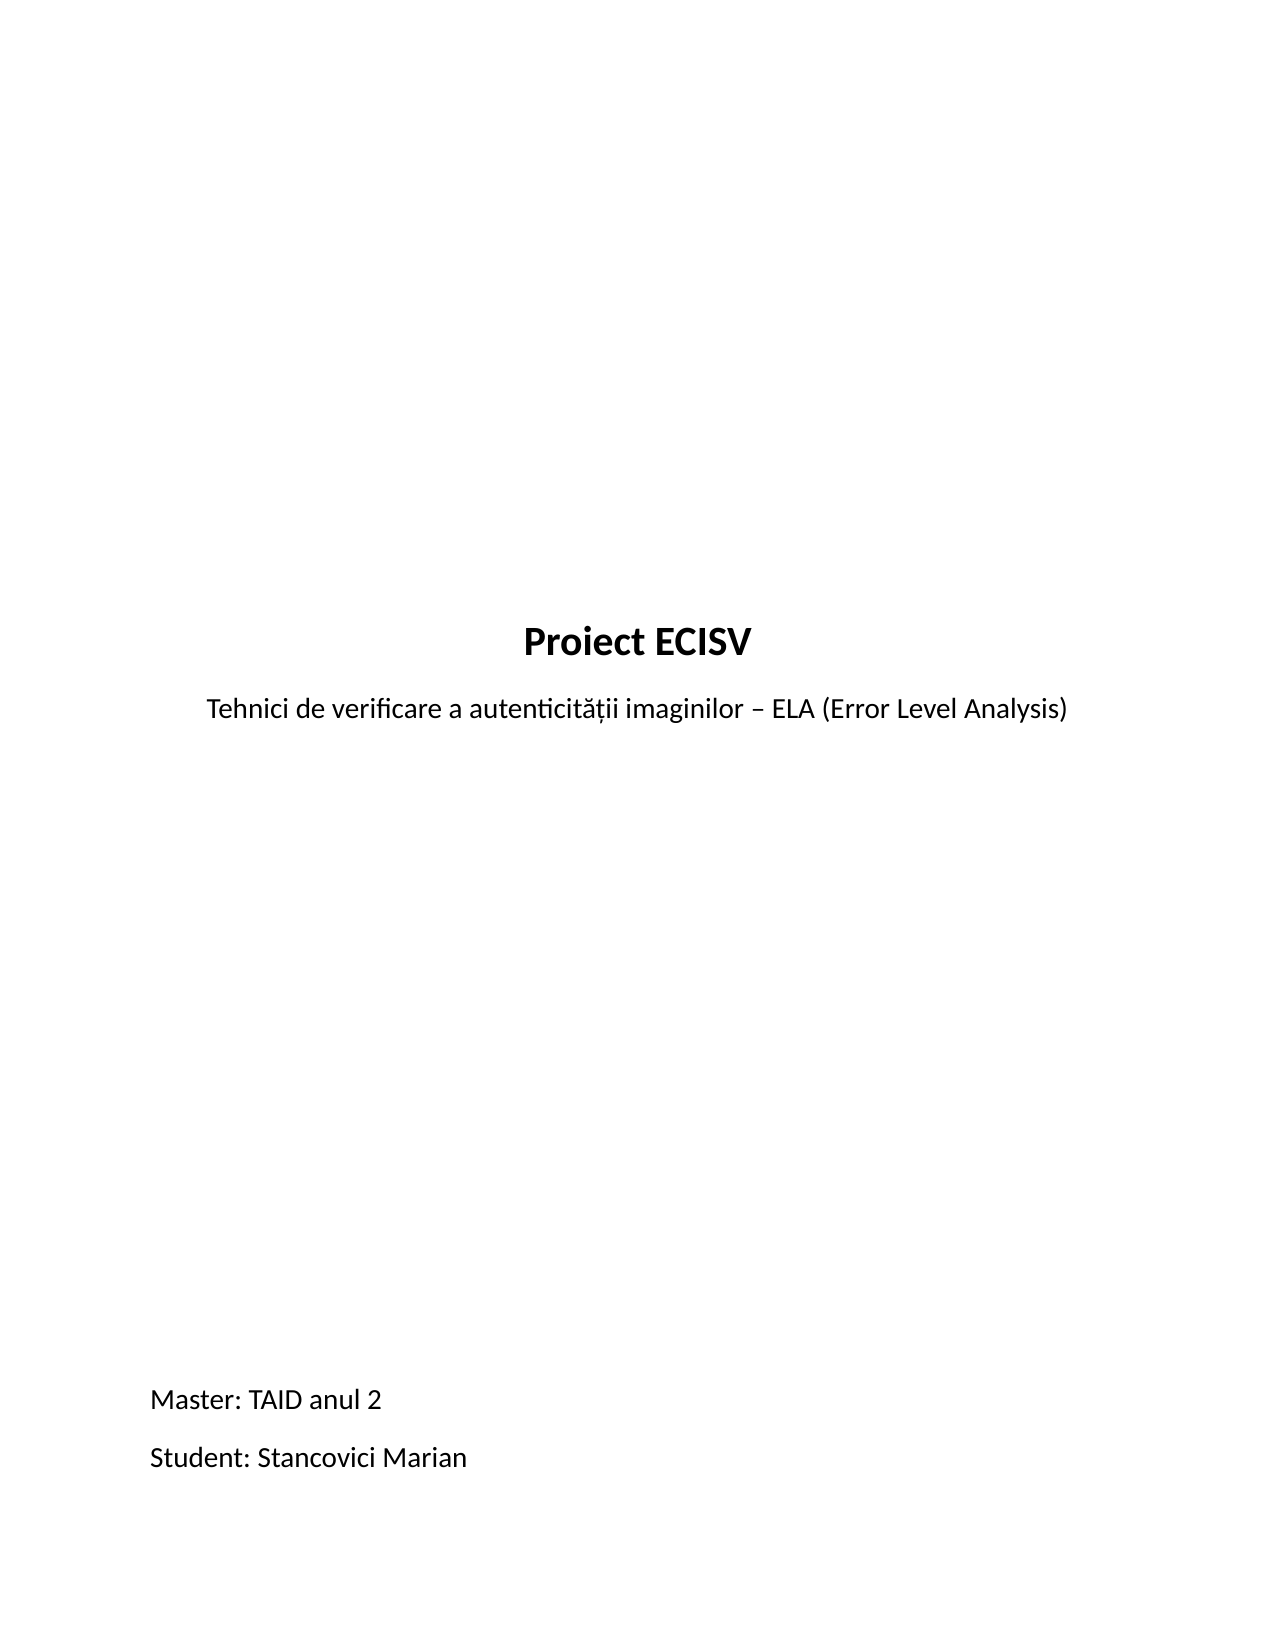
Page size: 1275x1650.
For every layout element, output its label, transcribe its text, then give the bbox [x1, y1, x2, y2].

text Proiect ECISV [150, 615, 1125, 666]
text Master: TAID anul 2 [150, 1381, 1125, 1417]
text Student: Stancovici Marian [150, 1439, 1125, 1474]
text Tehnici de verificare a autenticității imaginilor – ELA (Error Level Analysis) [150, 690, 1125, 726]
